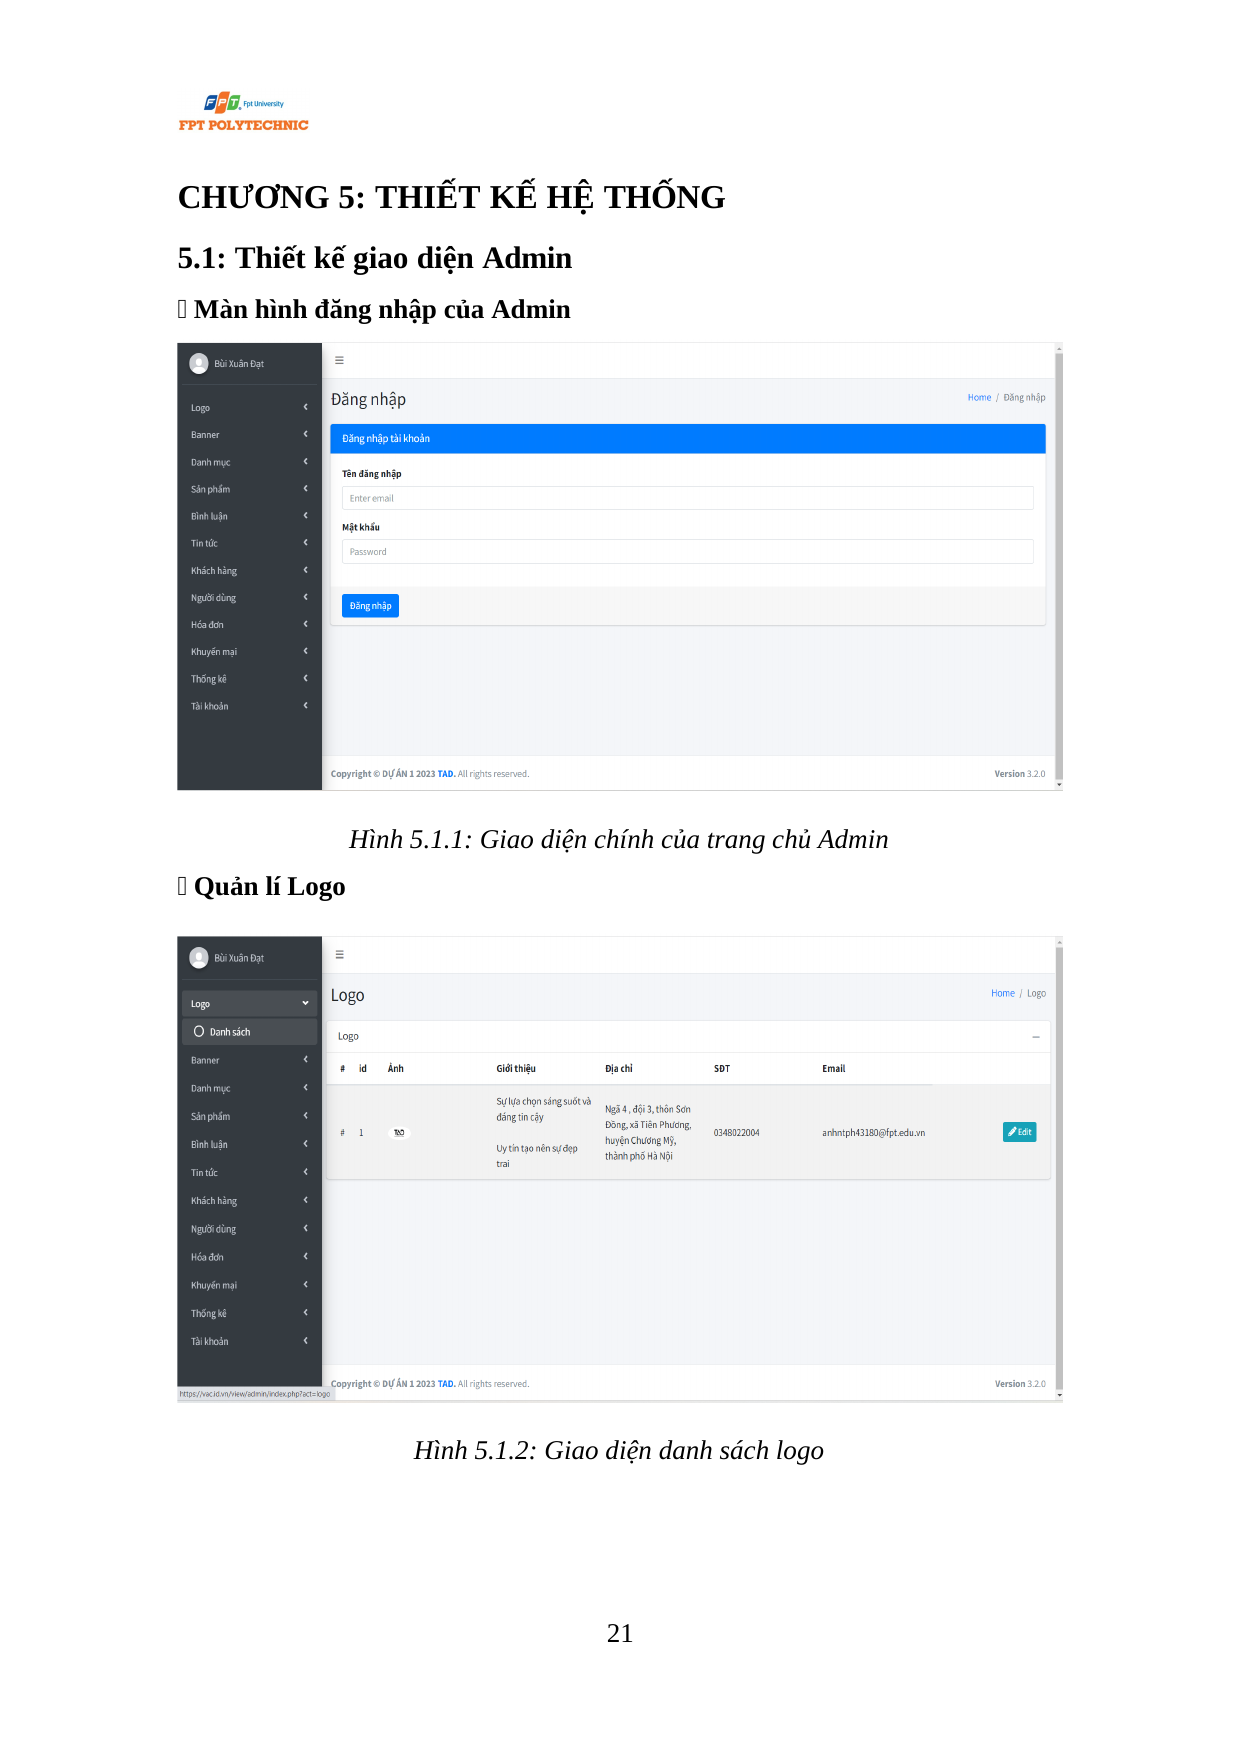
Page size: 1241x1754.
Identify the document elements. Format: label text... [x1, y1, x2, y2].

subtitle CHƯƠNG 5: THIẾT KẾ HỆ THỐNG [177, 177, 1063, 216]
text Màn hình đăng nhập của Admin [177, 293, 1063, 324]
text Hình 5.1.2: Giao diện danh sách logo [177, 1434, 1063, 1466]
subtitle 5.1: Thiết kế giao diện Admin [177, 239, 1063, 275]
picture [177, 339, 1063, 791]
picture [177, 88, 310, 133]
text Quản lí Logo [177, 870, 1063, 901]
picture [177, 933, 1063, 1403]
text Hình 5.1.1: Giao diện chính của trang chủ Admin [177, 823, 1063, 854]
